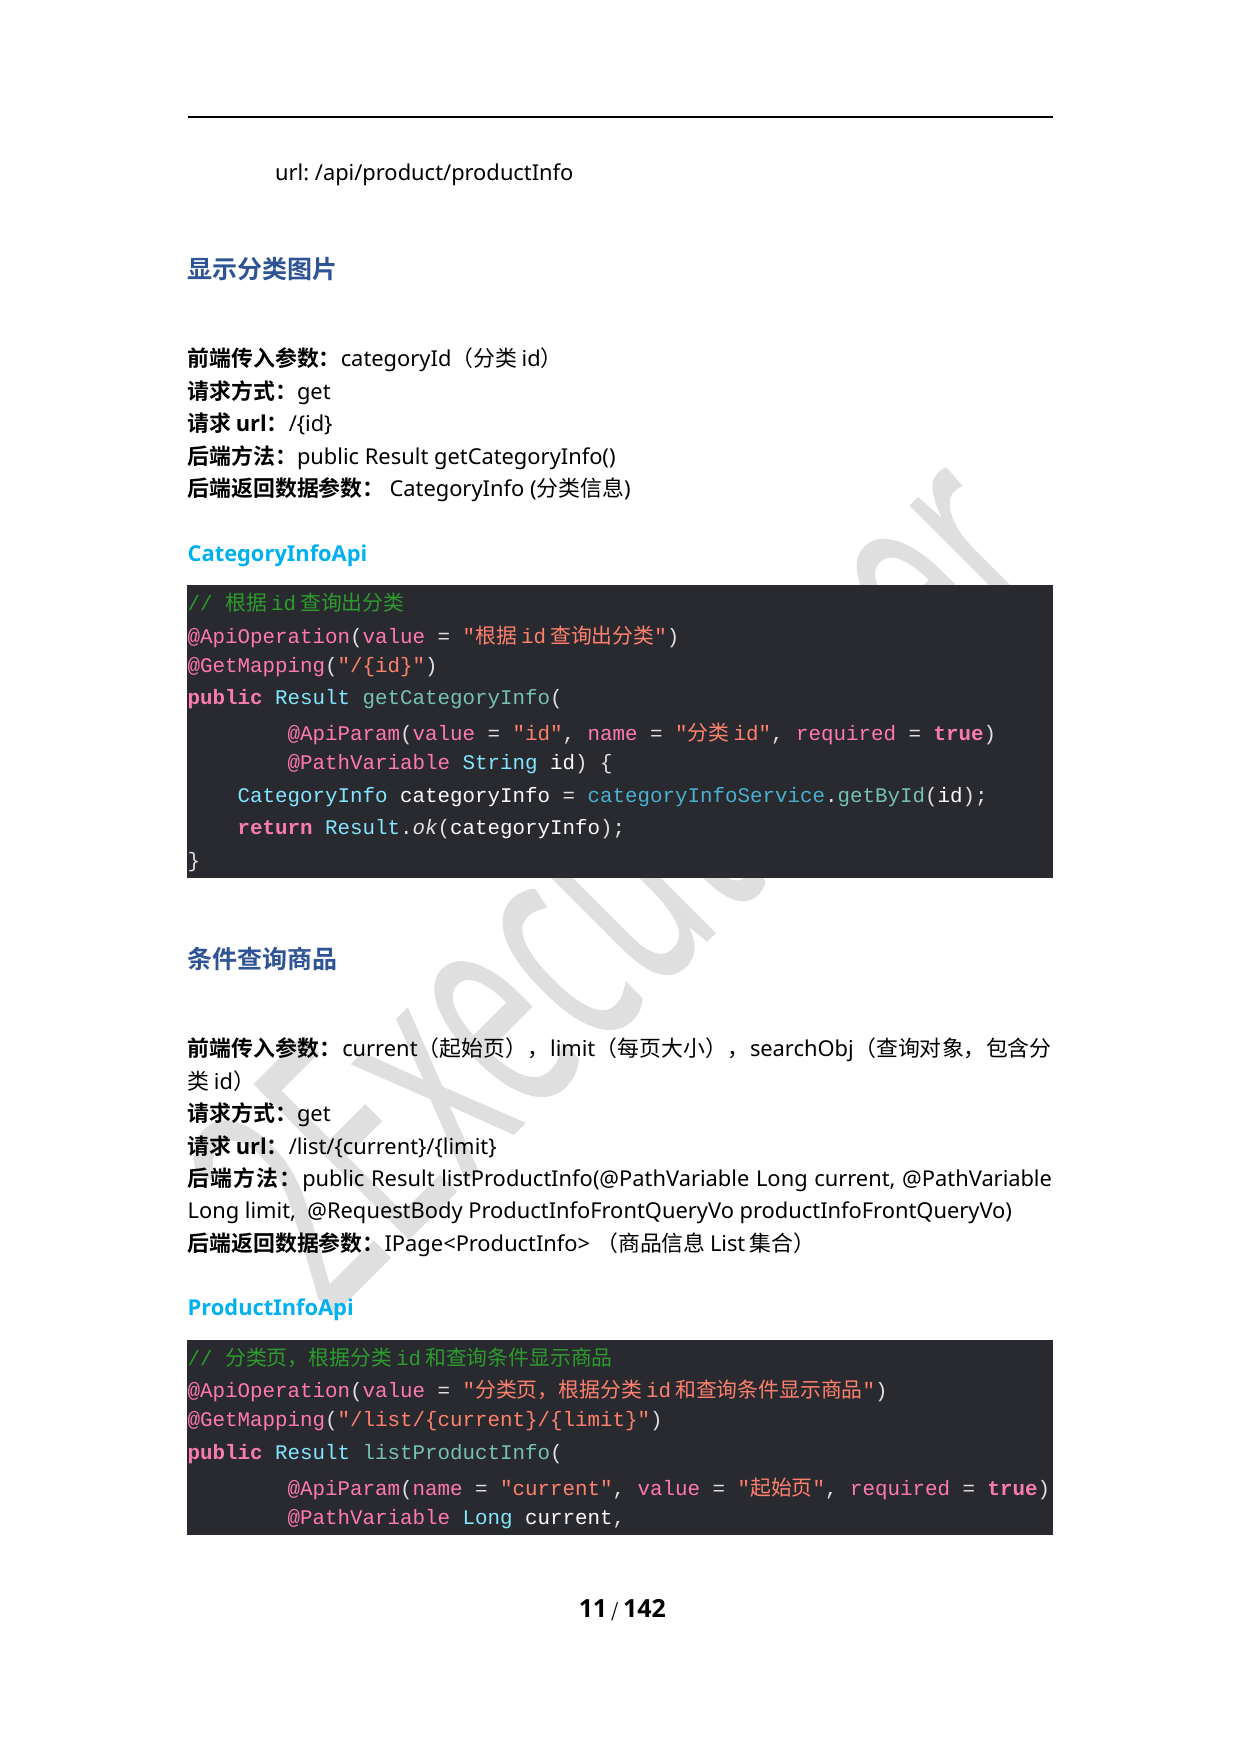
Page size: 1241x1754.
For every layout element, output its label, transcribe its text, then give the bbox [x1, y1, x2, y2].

text 后端返回数据参数：IPage<ProductInfo> （商品信息List集合） [187, 1226, 1053, 1258]
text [187, 1340, 1053, 1535]
text 请求方式：get [187, 1096, 1053, 1128]
text 后端方法：public Result getCategoryInfo() [187, 439, 1053, 471]
text 前端传入参数：categoryId（分类id） [187, 341, 1053, 374]
text 请求url：/list/{current}/{limit} [187, 1128, 1053, 1161]
text CategoryInfoApi [187, 536, 1053, 569]
text 条件查询商品 [187, 925, 1053, 990]
text 显示分类图片 [187, 235, 1053, 300]
text url: /api/product/productInfo [231, 156, 1053, 188]
text // 根据id查询出分类 @ApiOperation(value = "根据id查询出分类") @GetMapping("/{id}") public Result getCategoryInfo( @ApiParam(value = "id", name = "分类id", required = true) @PathVariable String id) { CategoryInfo categoryInfo = categoryInfoService.getById(id); return Result.ok(categoryInfo); } [187, 585, 1053, 878]
text 前端传入参数：current（起始页），limit（每页大小），searchObj（查询对象，包含分类id） [187, 1031, 1053, 1096]
text 后端返回数据参数： CategoryInfo (分类信息) [187, 471, 1053, 504]
text 请求url：/{id} [187, 406, 1053, 439]
text 后端方法：public Result listProductInfo(@PathVariable Long current, @PathVariable Long limit, @RequestBody ProductInfoFrontQueryVo productInfoFrontQueryVo) [187, 1161, 1053, 1226]
text ProductInfoApi [187, 1291, 1053, 1323]
text 请求方式：get [187, 374, 1053, 406]
